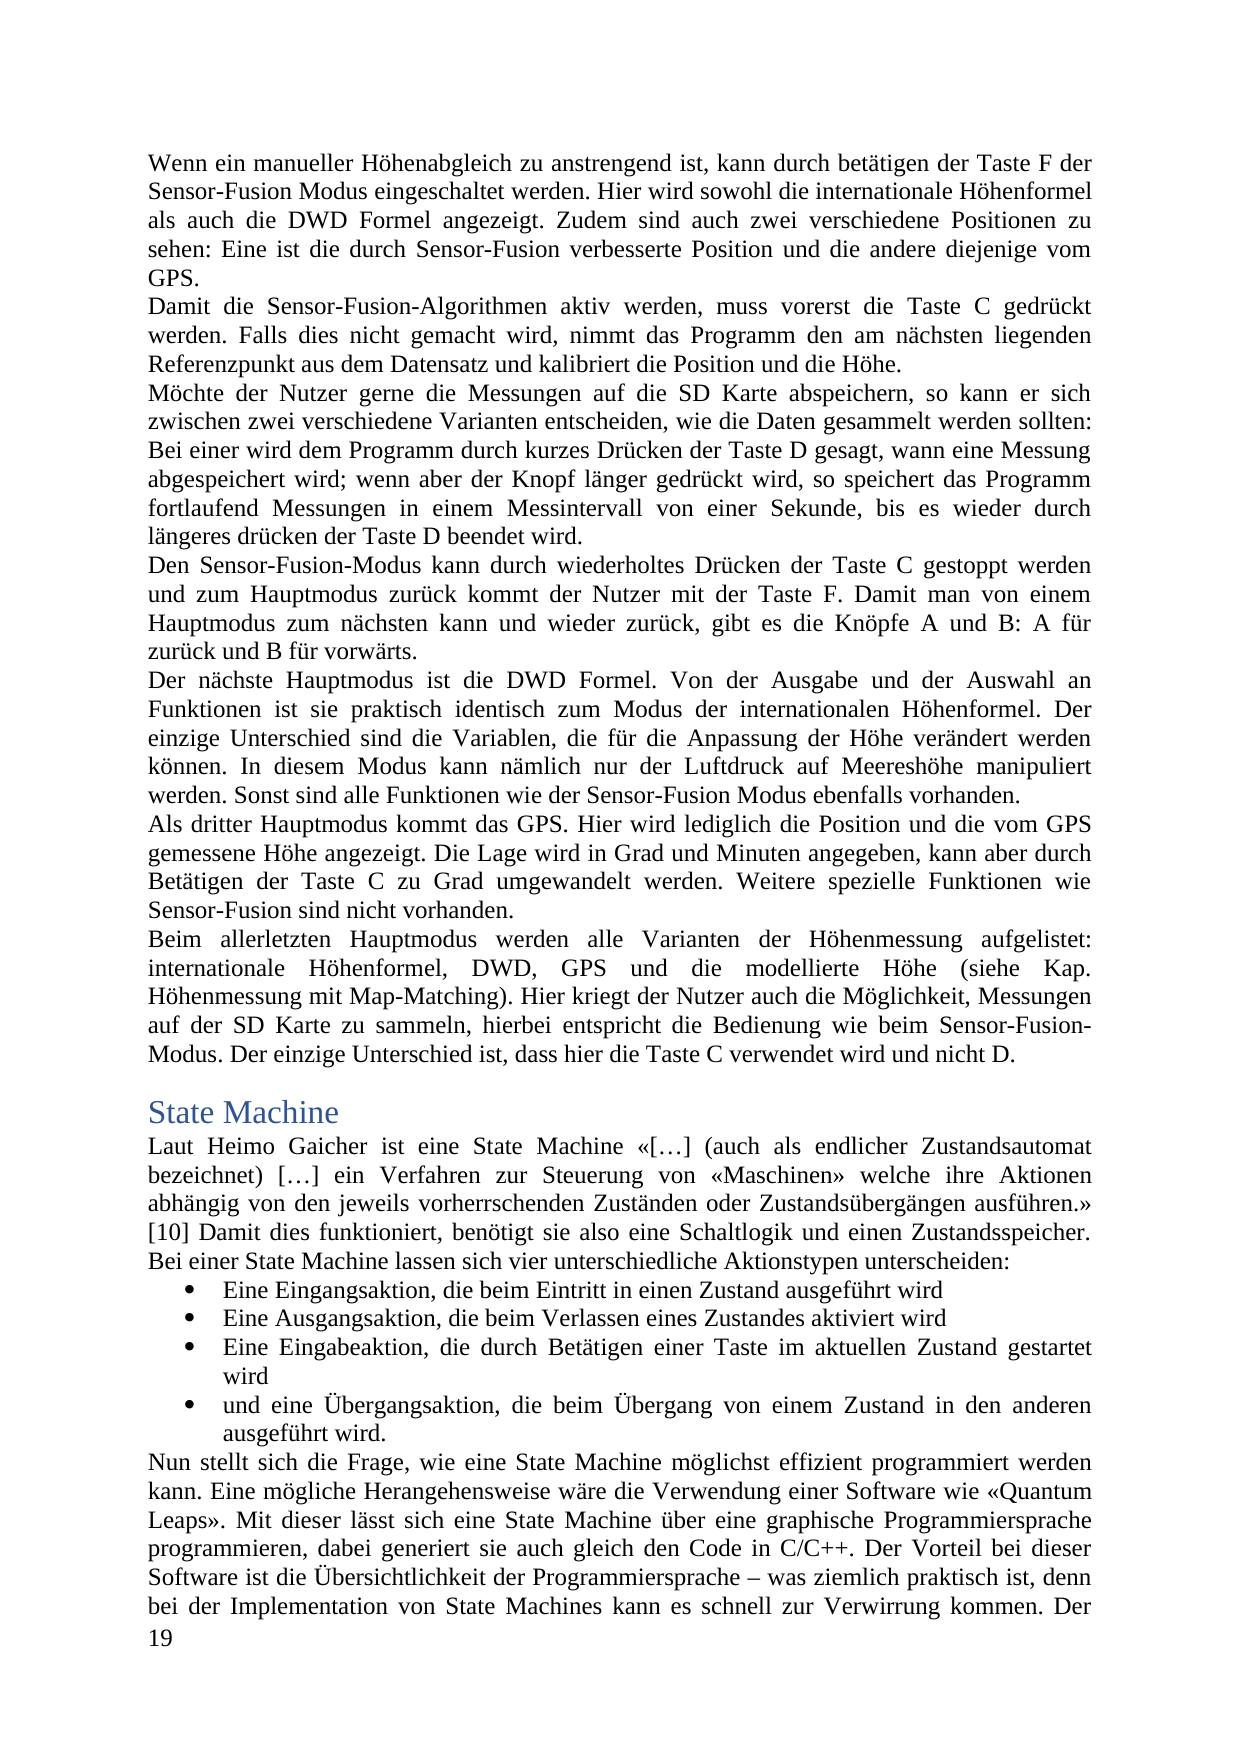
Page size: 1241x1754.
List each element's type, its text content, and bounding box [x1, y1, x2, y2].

text Wenn ein manueller Höhenabgleich zu anstrengend ist, kann durch betätigen der Taste F der Sensor-Fusion Modus eingeschaltet werden. Hier wird sowohl die internationale Höhenformel als auch die DWD Formel angezeigt. Zudem sind auch zwei verschiedene Positionen zu sehen: Eine ist die durch Sensor-Fusion verbesserte Position und die andere diejenige vom GPS. [148, 148, 1093, 291]
subtitle State Machine [148, 1093, 1093, 1131]
text Damit die Sensor-Fusion-Algorithmen aktiv werden, muss vorerst die Taste C gedrückt werden. Falls dies nicht gemacht wird, nimmt das Programm den am nächsten liegenden Referenzpunkt aus dem Datensatz und kalibriert die Position und die Höhe. [148, 291, 1093, 378]
text Den Sensor-Fusion-Modus kann durch wiederholtes Drücken der Taste C gestoppt werden und zum Hauptmodus zurück kommt der Nutzer mit der Taste F. Damit man von einem Hauptmodus zum nächsten kann und wieder zurück, gibt es die Knöpfe A und B: A für zurück und B für vorwärts. [148, 550, 1093, 665]
list Eine Ausgangsaktion, die beim Verlassen eines Zustandes aktiviert wird [185, 1303, 1093, 1332]
text Als dritter Hauptmodus kommt das GPS. Hier wird lediglich die Position und die vom GPS gemessene Höhe angezeigt. Die Lage wird in Grad und Minuten angegeben, kann aber durch Betätigen der Taste C zu Grad umgewandelt werden. Weitere spezielle Funktionen wie Sensor-Fusion sind nicht vorhanden. [148, 809, 1093, 924]
text Der nächste Hauptmodus ist die DWD Formel. Von der Ausgabe und der Auswahl an Funktionen ist sie praktisch identisch zum Modus der internationalen Höhenformel. Der einzige Unterschied sind die Variablen, die für die Anpassung der Höhe verändert werden können. In diesem Modus kann nämlich nur der Luftdruck auf Meereshöhe manipuliert werden. Sonst sind alle Funktionen wie der Sensor-Fusion Modus ebenfalls vorhanden. [148, 665, 1093, 809]
list Eine Eingangsaktion, die beim Eintritt in einen Zustand ausgeführt wird [185, 1275, 1093, 1303]
text Beim allerletzten Hauptmodus werden alle Varianten der Höhenmessung aufgelistet: internationale Höhenformel, DWD, GPS und die modellierte Höhe (siehe Kap. Höhenmessung mit Map-Matching). Hier kriegt der Nutzer auch die Möglichkeit, Messungen auf der SD Karte zu sammeln, hierbei entspricht die Bedienung wie beim Sensor-Fusion-Modus. Der einzige Unterschied ist, dass hier die Taste C verwendet wird und nicht D. [148, 924, 1093, 1068]
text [148, 1447, 1093, 1620]
list Eine Eingabeaktion, die durch Betätigen einer Taste im aktuellen Zustand gestartet wird [185, 1332, 1093, 1390]
list und eine Übergangsaktion, die beim Übergang von einem Zustand in den anderen ausgeführt wird. [185, 1390, 1093, 1447]
text Laut Heimo Gaicher ist eine State Machine «[…] (auch als endlicher Zustandsautomat bezeichnet) […] ein Verfahren zur Steuerung von «Maschinen» welche ihre Aktionen abhängig von den jeweils vorherrschenden Zuständen oder Zustandsübergängen ausführen.» Damit dies funktioniert, benötigt sie also eine Schaltlogik und einen Zustandsspeicher. Bei einer State Machine lassen sich vier unterschiedliche Aktionstypen unterscheiden: [148, 1131, 1093, 1275]
text Möchte der Nutzer gerne die Messungen auf die SD Karte abspeichern, so kann er sich zwischen zwei verschiedene Varianten entscheiden, wie die Daten gesammelt werden sollten: Bei einer wird dem Programm durch kurzes Drücken der Taste D gesagt, wann eine Messung abgespeichert wird; wenn aber der Knopf länger gedrückt wird, so speichert das Programm fortlaufend Messungen in einem Messintervall von einer Sekunde, bis es wieder durch längeres drücken der Taste D beendet wird. [148, 378, 1093, 550]
